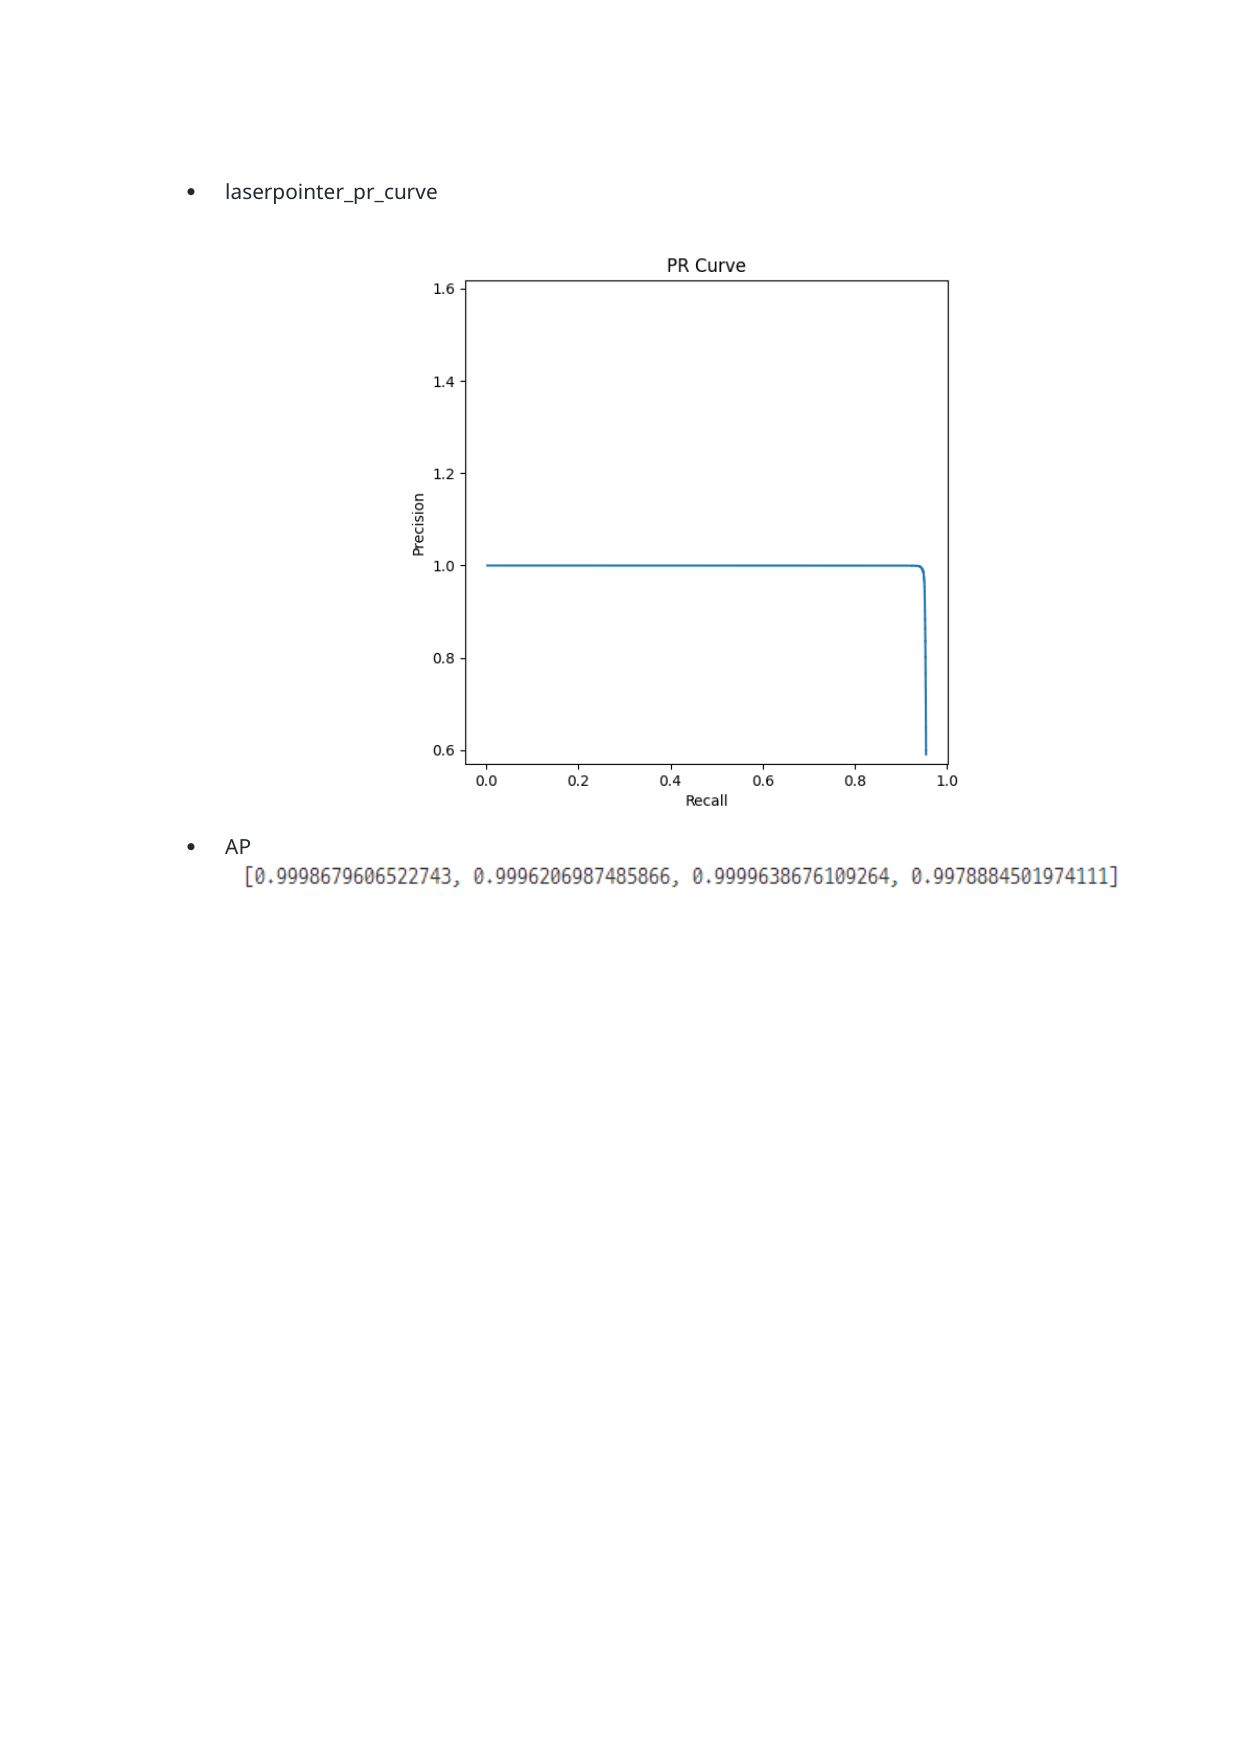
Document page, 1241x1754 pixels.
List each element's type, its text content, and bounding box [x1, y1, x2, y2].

picture [225, 205, 1165, 833]
picture [225, 860, 1132, 897]
